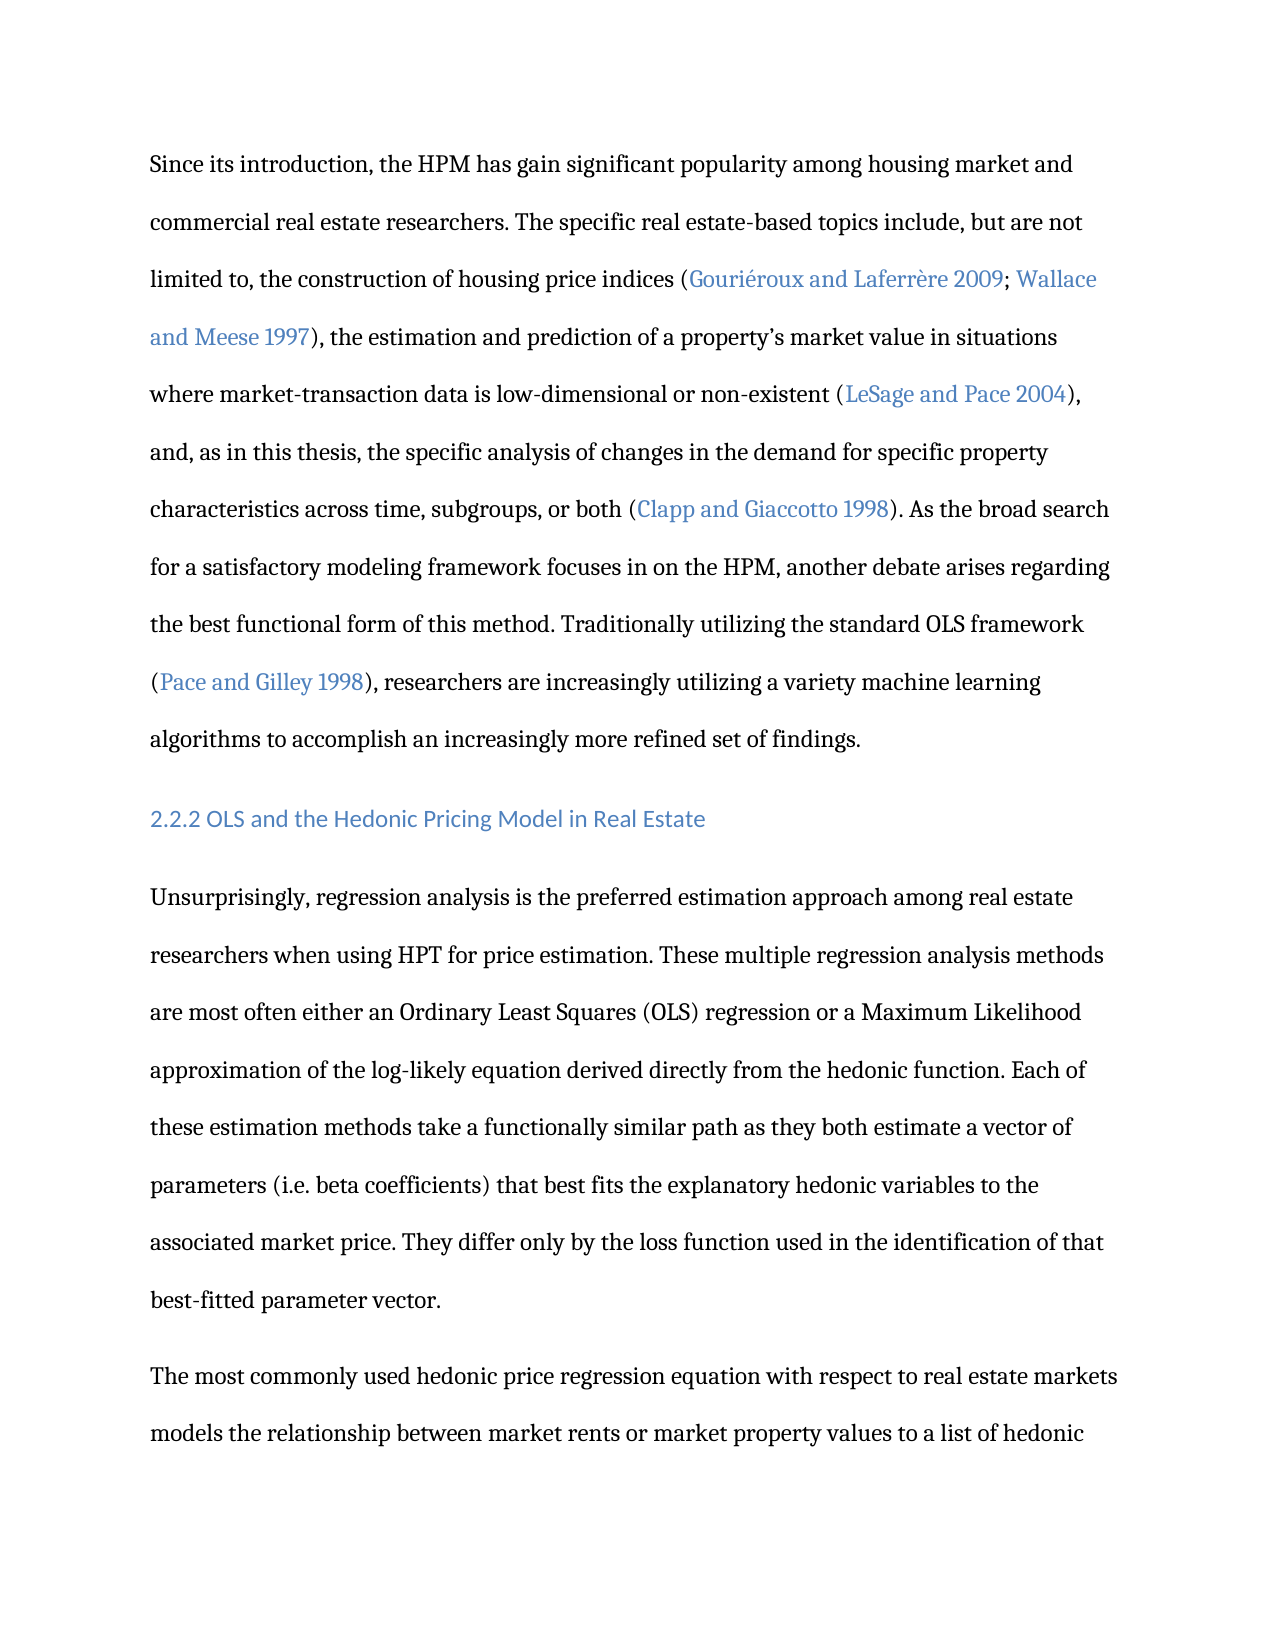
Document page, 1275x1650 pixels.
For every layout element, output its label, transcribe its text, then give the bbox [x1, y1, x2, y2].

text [150, 1362, 1125, 1448]
subtitle 2.2.2 OLS and the Hedonic Pricing Model in Real Estate [150, 803, 1125, 834]
text Unsurprisingly, regression analysis is the preferred estimation approach among real estate researchers when using HPT for price estimation. These multiple regression analysis methods are most often either an Ordinary Least Squares (OLS) regression or a Maximum Likelihood approximation of the log-likely equation derived directly from the hedonic function. Each of these estimation methods take a functionally similar path as they both estimate a vector of parameters (i.e. beta coefficients) that best fits the explanatory hedonic variables to the associated market price. They differ only by the loss function used in the identification of that best-fitted parameter vector. [150, 883, 1125, 1314]
text Since its introduction, the HPM has gain significant popularity among housing market and commercial real estate researchers. The specific real estate-based topics include, but are not limited to, the construction of housing price indices (Gouriéroux and Laferrère 2009; Wallace and Meese 1997), the estimation and prediction of a property’s market value in situations where market-transaction data is low-dimensional or non-existent (LeSage and Pace 2004), and, as in this thesis, the specific analysis of changes in the demand for specific property characteristics across time, subgroups, or both (Clapp and Giaccotto 1998). As the broad search for a satisfactory modeling framework focuses in on the HPM, another debate arises regarding the best functional form of this method. Traditionally utilizing the standard OLS framework (Pace and Gilley 1998), researchers are increasingly utilizing a variety machine learning algorithms to accomplish an increasingly more refined set of findings. [150, 150, 1125, 754]
